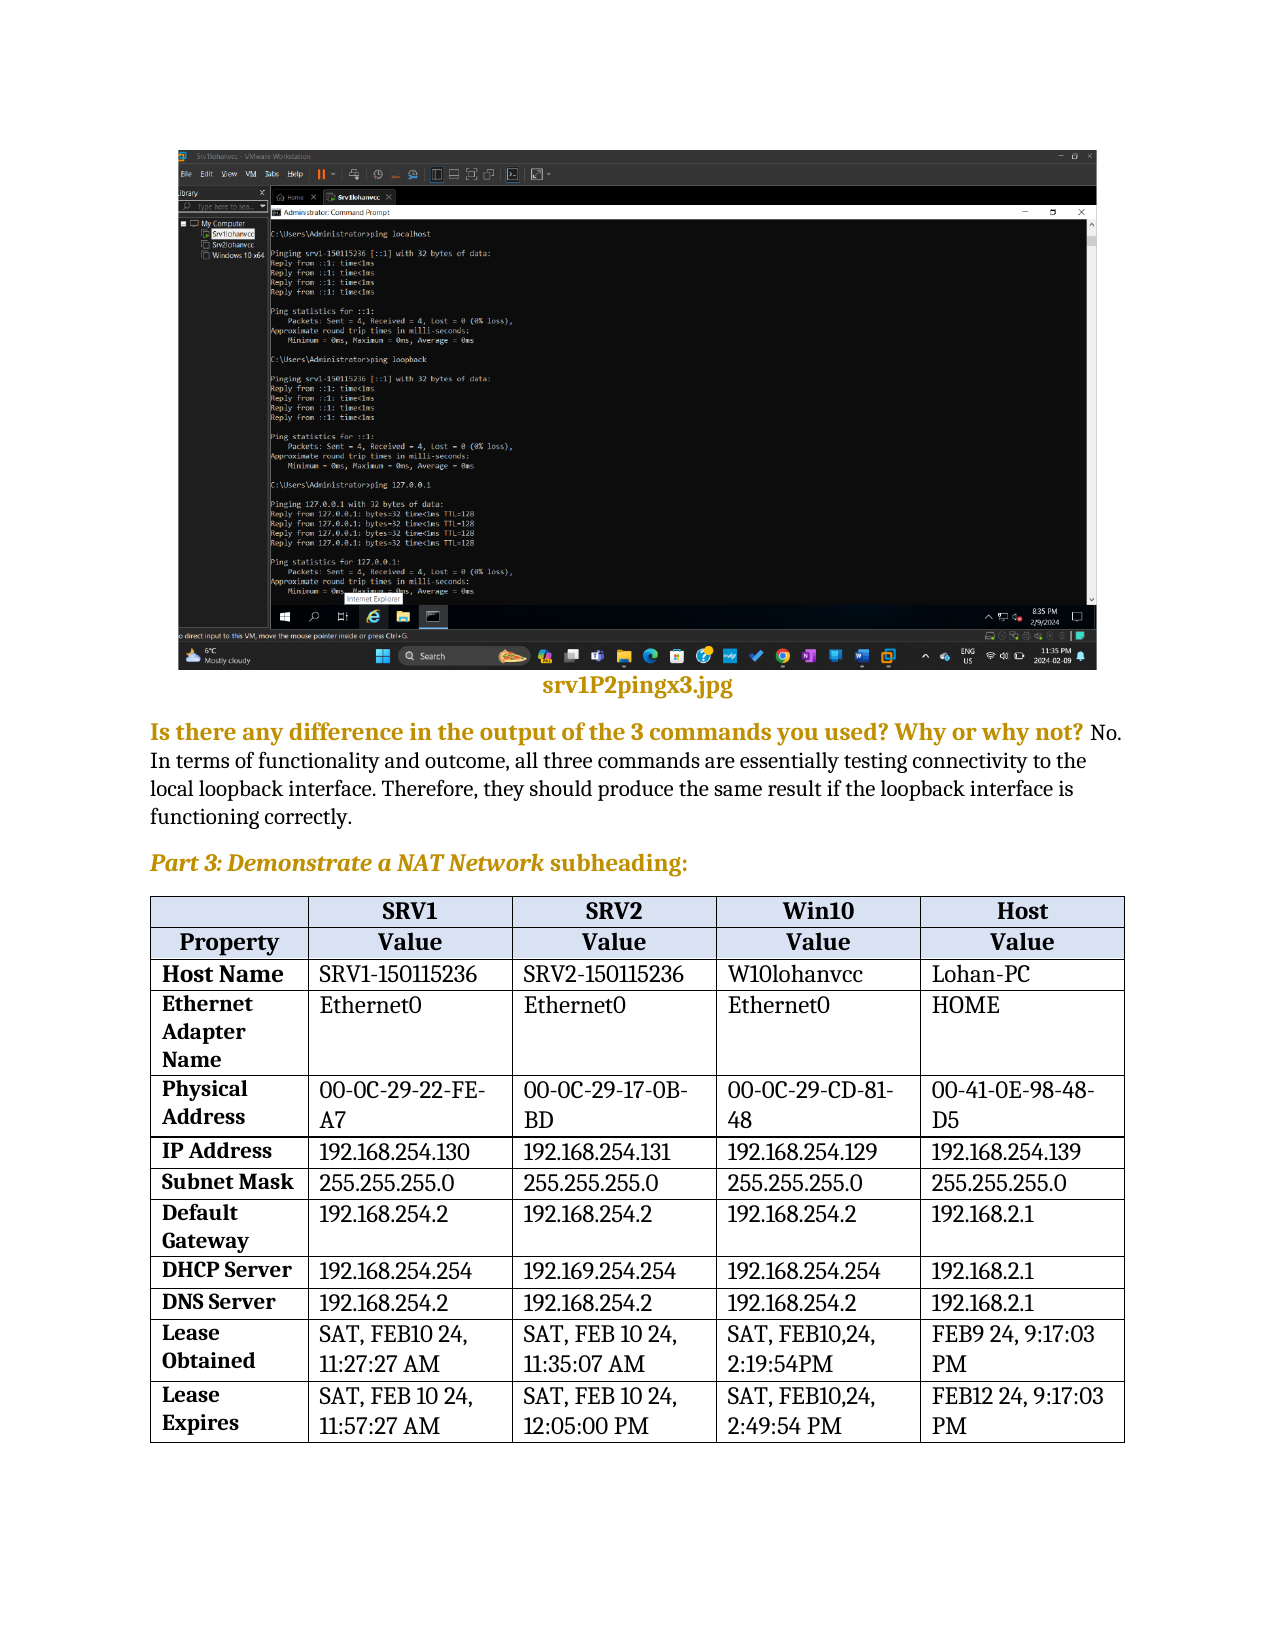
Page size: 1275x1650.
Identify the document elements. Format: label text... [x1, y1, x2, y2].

table_cell FEB12 24, 9:17:03 PM [921, 1382, 1124, 1442]
table_cell 192.168.254.2 [309, 1289, 512, 1319]
text Is there any difference in the output of the 3 commands you used? Why or why not? No. In terms of functionality and outcome, all three commands are essentially testing connectivity to the local loopback interface. Therefore, they should produce the same result if the loopback interface is functioning correctly. [150, 718, 1125, 830]
table_cell 00-0C-29-22-FE-A7 [309, 1076, 512, 1136]
table_header Host [921, 897, 1124, 927]
table_cell 192.168.254.2 [717, 1200, 920, 1256]
text Part 3: Demonstrate a NAT Network subheading: [150, 849, 1125, 877]
table_cell 192.168.2.1 [921, 1289, 1124, 1319]
table_cell Ethernet0 [309, 991, 512, 1075]
table_cell 192.168.2.1 [921, 1200, 1124, 1256]
table_cell 192.169.254.254 [513, 1257, 716, 1287]
table_header Win10 [717, 897, 920, 927]
table_cell 192.168.254.129 [717, 1138, 920, 1168]
table_cell Value [921, 928, 1124, 958]
table_cell 192.168.254.2 [309, 1200, 512, 1256]
table_cell 192.168.254.2 [717, 1289, 920, 1319]
table_cell Ethernet0 [717, 991, 920, 1075]
table_cell SRV2-150115236 [513, 960, 716, 990]
table_cell SRV1-150115236 [309, 960, 512, 990]
table_cell 192.168.254.254 [309, 1257, 512, 1287]
table_cell 192.168.254.130 [309, 1138, 512, 1168]
table_cell SAT, FEB10 24, 11:27:27 AM [309, 1320, 512, 1381]
table_cell SAT, FEB10,24, 2:19:54PM [717, 1320, 920, 1381]
table_cell Ethernet0 [513, 991, 716, 1075]
table_cell 192.168.254.139 [921, 1138, 1124, 1168]
table_cell FEB9 24, 9:17:03 PM [921, 1320, 1124, 1381]
table_cell SAT, FEB10,24, 2:49:54 PM [717, 1382, 920, 1442]
table_cell DNS Server [151, 1289, 308, 1319]
table_cell Lease Obtained [151, 1320, 308, 1381]
table_cell SAT, FEB 10 24, 11:57:27 AM [309, 1382, 512, 1442]
picture [178, 150, 1097, 670]
table_cell 00-0C-29-17-0B-BD [513, 1076, 716, 1136]
table_cell Ethernet Adapter Name [151, 991, 308, 1075]
table_cell Lohan-PC [921, 960, 1124, 990]
table_cell 192.168.254.131 [513, 1138, 716, 1168]
table_cell IP Address [151, 1138, 308, 1168]
table_header [151, 897, 308, 927]
table_cell 00-41-0E-98-48-D5 [921, 1076, 1124, 1136]
table_cell Property [151, 928, 308, 958]
table_cell 255.255.255.0 [309, 1169, 512, 1199]
table_cell SAT, FEB 10 24, 12:05:00 PM [513, 1382, 716, 1442]
table_header SRV1 [309, 897, 512, 927]
table_cell 192.168.2.1 [921, 1257, 1124, 1287]
table_cell 255.255.255.0 [513, 1169, 716, 1199]
table_cell DHCP Server [151, 1257, 308, 1287]
table_cell 192.168.254.2 [513, 1289, 716, 1319]
table_cell 00-0C-29-CD-81-48 [717, 1076, 920, 1136]
table_cell 255.255.255.0 [717, 1169, 920, 1199]
table_cell 192.168.254.2 [513, 1200, 716, 1256]
table_cell Value [513, 928, 716, 958]
table_cell Value [717, 928, 920, 958]
table_cell 255.255.255.0 [921, 1169, 1124, 1199]
table_cell Host Name [151, 960, 308, 990]
table_cell SAT, FEB 10 24, 11:35:07 AM [513, 1320, 716, 1381]
table_cell HOME [921, 991, 1124, 1075]
table_cell W10lohanvcc [717, 960, 920, 990]
table_cell Subnet Mask [151, 1169, 308, 1199]
table_cell Physical Address [151, 1076, 308, 1136]
table_cell Lease Expires [151, 1382, 308, 1442]
table_cell Default Gateway [151, 1200, 308, 1256]
table_cell Value [309, 928, 512, 958]
table_header SRV2 [513, 897, 716, 927]
table_cell 192.168.254.254 [717, 1257, 920, 1287]
